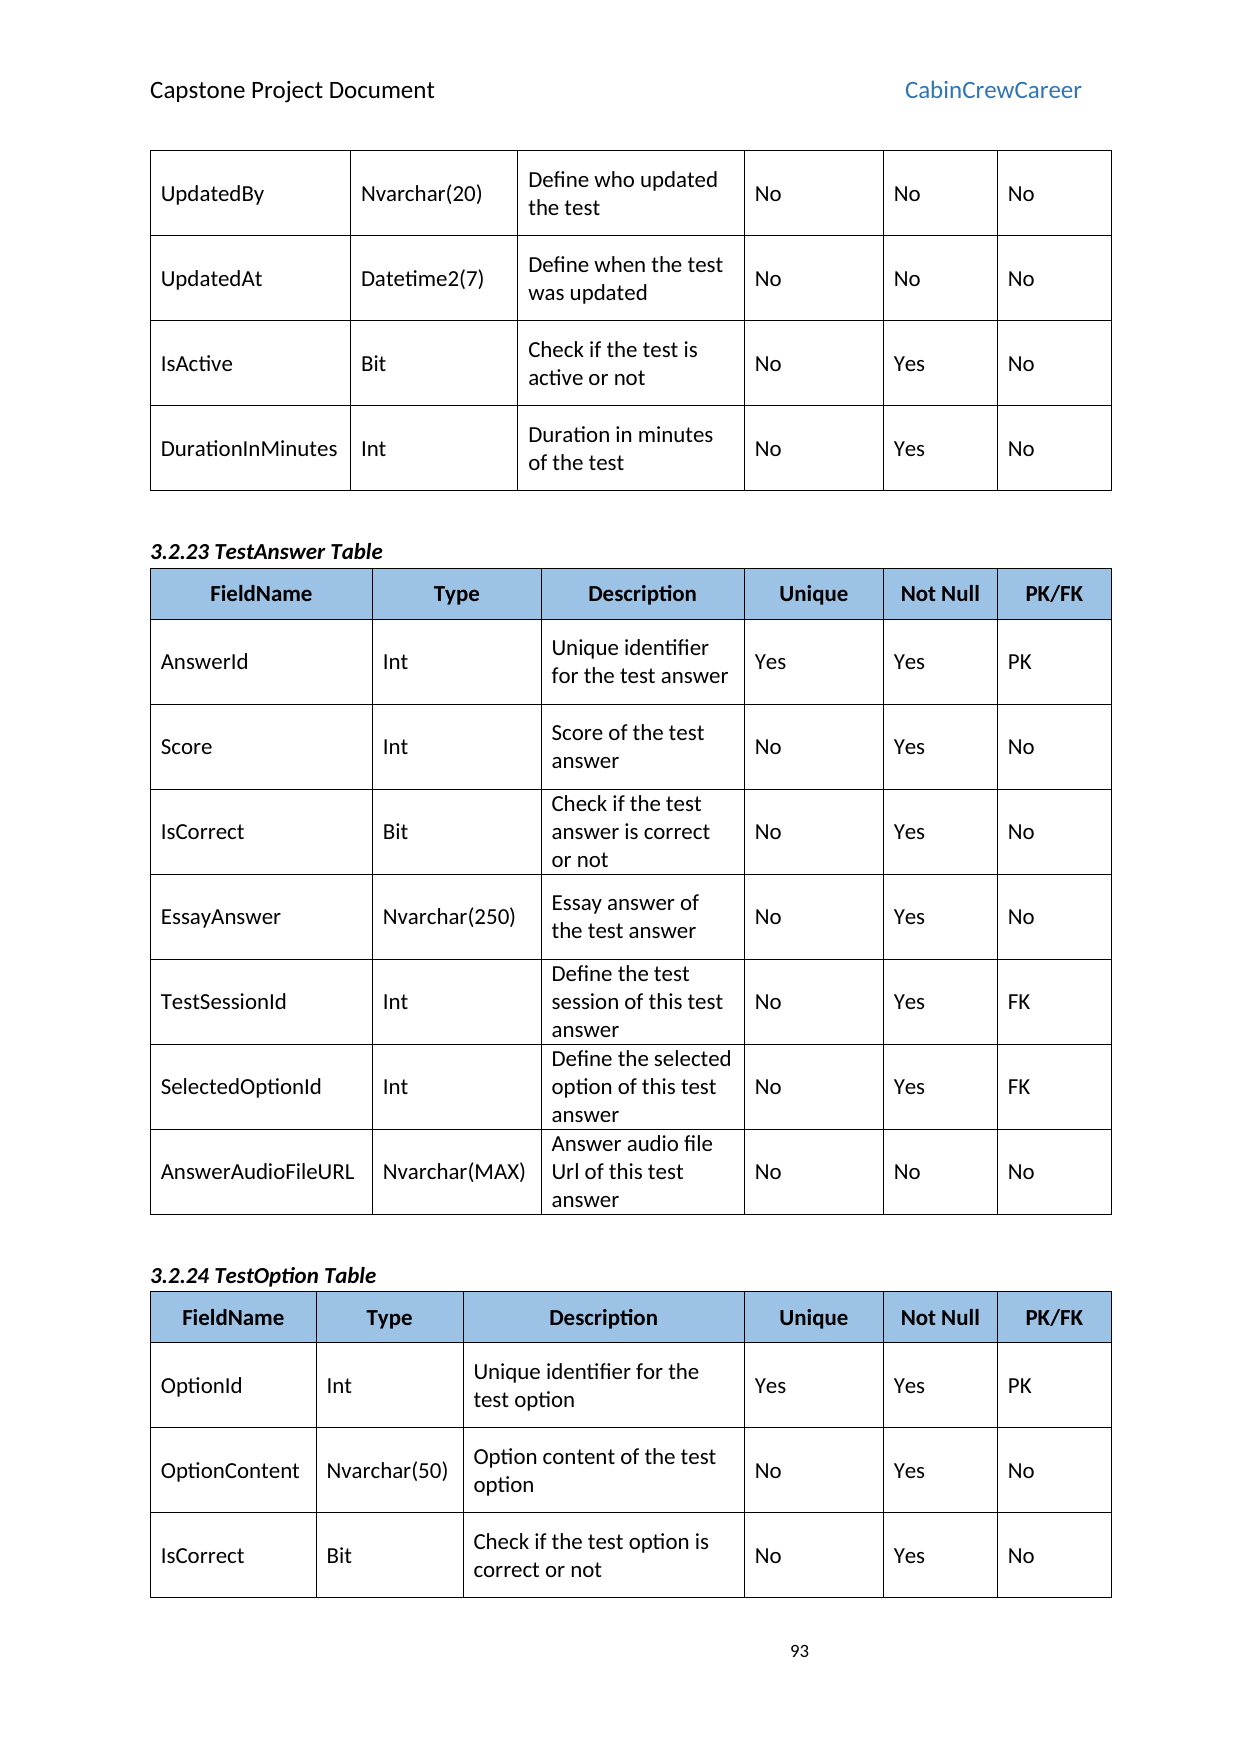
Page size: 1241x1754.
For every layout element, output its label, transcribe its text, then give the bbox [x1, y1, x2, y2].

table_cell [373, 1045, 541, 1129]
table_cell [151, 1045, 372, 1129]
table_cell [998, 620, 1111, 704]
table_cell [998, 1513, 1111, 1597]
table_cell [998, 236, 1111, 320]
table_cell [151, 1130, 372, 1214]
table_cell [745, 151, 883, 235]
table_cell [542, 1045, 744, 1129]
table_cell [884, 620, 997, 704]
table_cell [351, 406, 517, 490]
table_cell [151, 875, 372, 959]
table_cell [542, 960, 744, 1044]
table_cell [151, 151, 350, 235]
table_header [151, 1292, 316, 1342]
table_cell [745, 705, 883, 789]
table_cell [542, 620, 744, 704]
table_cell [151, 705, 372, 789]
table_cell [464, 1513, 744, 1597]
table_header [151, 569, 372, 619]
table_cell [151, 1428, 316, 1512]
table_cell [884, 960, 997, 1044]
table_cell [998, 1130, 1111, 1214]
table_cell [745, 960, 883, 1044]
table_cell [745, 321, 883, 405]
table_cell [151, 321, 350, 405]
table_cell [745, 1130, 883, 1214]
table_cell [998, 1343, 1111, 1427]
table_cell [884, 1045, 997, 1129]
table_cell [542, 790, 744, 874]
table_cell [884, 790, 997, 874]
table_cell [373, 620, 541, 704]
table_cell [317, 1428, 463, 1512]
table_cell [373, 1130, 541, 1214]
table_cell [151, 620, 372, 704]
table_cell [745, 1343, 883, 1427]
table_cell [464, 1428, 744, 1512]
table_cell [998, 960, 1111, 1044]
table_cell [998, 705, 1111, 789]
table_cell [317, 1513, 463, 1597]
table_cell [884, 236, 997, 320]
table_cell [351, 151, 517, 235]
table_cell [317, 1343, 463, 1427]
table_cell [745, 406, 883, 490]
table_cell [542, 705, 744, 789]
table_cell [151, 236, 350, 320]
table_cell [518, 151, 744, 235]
subtitle 3.2.24 TestOption Table [150, 1261, 1090, 1289]
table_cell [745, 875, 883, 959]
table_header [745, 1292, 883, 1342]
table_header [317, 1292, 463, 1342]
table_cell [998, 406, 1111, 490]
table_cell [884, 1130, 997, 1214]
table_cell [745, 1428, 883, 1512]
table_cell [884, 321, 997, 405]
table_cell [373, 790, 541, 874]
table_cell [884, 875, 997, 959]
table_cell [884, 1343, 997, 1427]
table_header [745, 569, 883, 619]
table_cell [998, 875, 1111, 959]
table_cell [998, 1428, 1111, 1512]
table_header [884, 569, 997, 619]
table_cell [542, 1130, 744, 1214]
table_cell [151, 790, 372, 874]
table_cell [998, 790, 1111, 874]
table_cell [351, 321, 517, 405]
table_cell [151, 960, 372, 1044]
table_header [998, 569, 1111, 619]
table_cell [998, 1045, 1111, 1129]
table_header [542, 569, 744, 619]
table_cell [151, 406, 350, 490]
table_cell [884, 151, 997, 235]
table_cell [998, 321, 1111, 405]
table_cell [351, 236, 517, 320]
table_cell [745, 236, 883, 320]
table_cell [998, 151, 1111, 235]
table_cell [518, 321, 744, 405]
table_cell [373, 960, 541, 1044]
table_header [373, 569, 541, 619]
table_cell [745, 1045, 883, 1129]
subtitle 3.2.23 TestAnswer Table [150, 537, 1090, 565]
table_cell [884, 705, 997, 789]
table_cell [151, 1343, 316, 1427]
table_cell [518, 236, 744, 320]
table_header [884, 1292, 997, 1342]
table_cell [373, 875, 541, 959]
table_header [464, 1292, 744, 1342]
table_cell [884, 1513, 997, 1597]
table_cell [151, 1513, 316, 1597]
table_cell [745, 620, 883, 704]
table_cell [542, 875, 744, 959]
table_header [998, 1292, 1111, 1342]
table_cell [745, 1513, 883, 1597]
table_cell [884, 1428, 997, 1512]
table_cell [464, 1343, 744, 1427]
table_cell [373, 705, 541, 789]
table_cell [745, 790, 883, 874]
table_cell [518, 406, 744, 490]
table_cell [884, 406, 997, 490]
